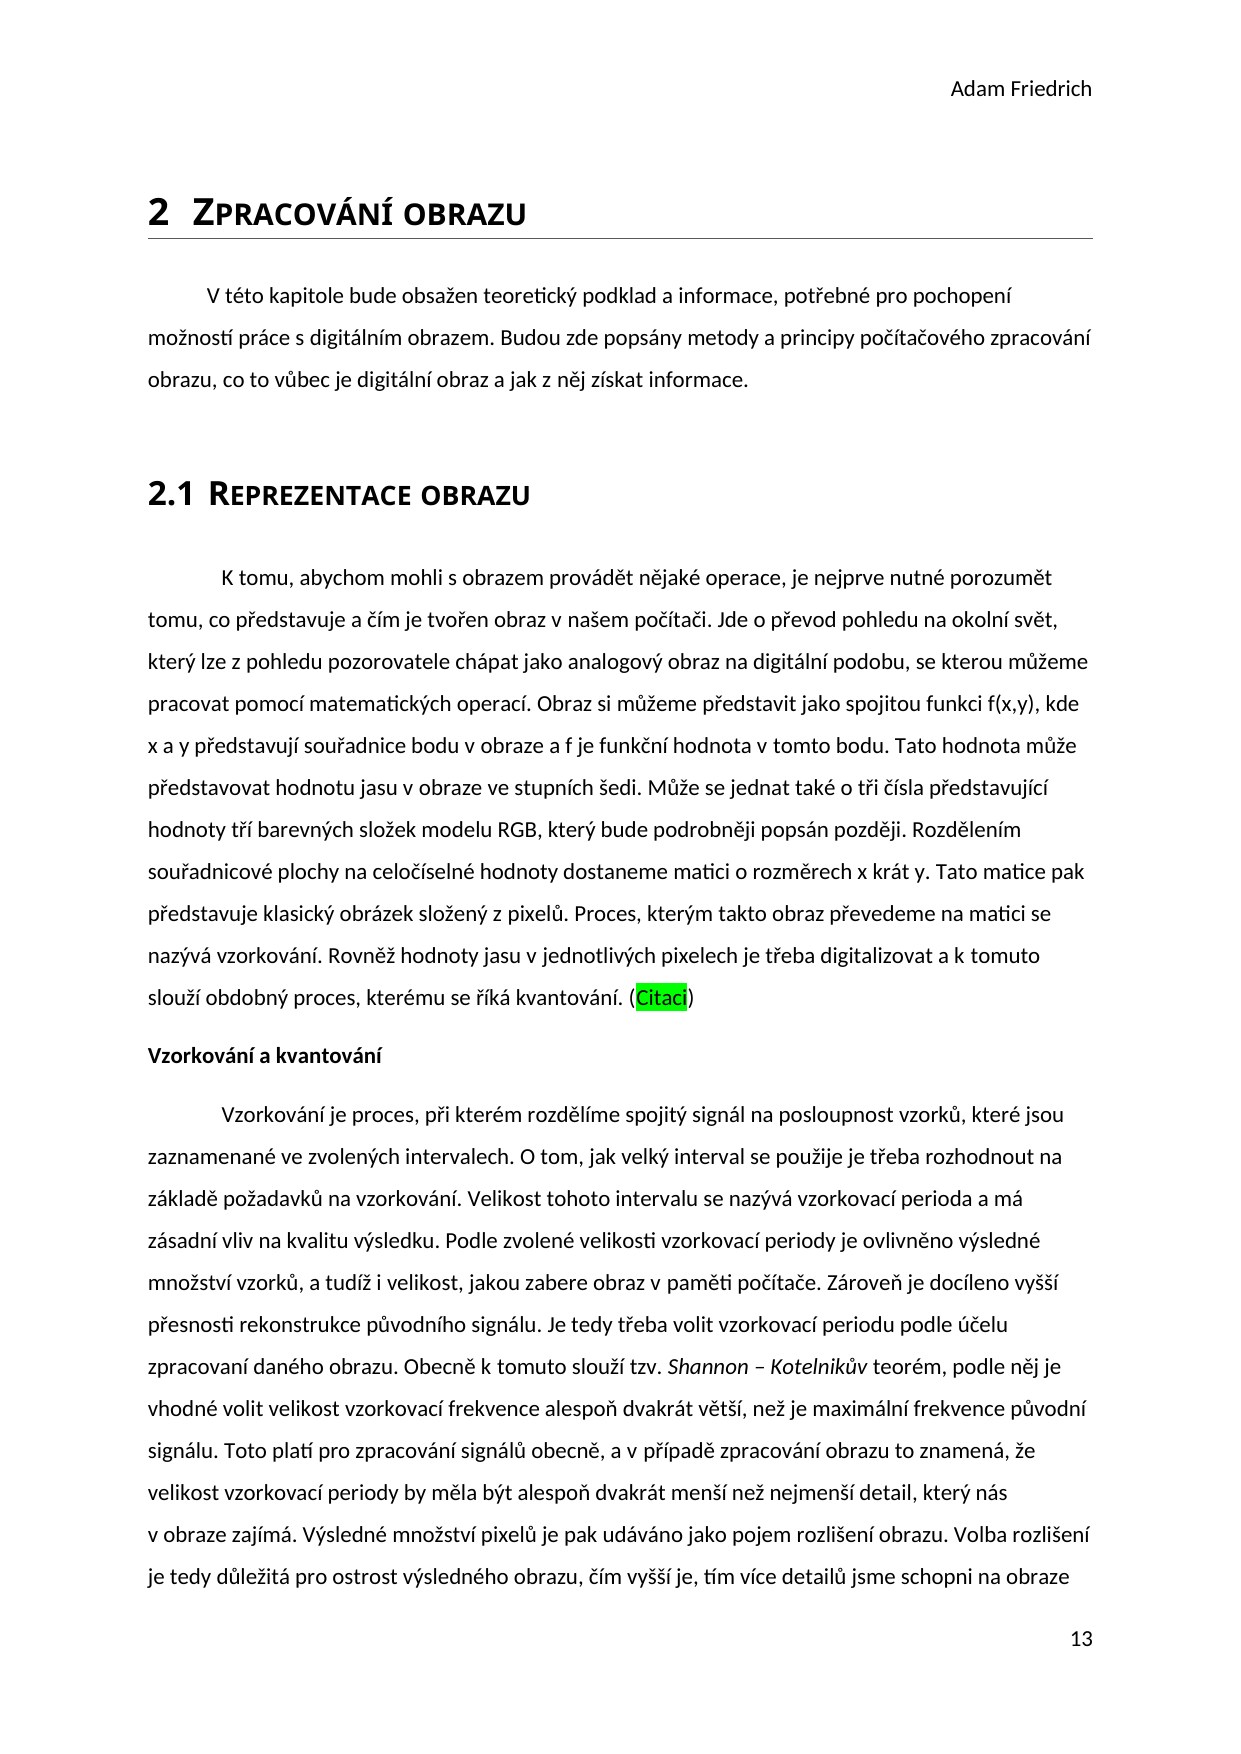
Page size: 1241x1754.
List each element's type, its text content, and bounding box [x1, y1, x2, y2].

text V této kapitole bude obsažen teoretický podklad a informace, potřebné pro pochopení možností práce s digitálním obrazem. Budou zde popsány metody a principy počítačového zpracování obrazu, co to vůbec je digitální obraz a jak z něj získat informace. [148, 281, 1093, 393]
text K tomu, abychom mohli s obrazem provádět nějaké operace, je nejprve nutné porozumět tomu, co představuje a čím je tvořen obraz v našem počítači. Jde o převod pohledu na okolní svět, který lze z pohledu pozorovatele chápat jako analogový obraz na digitální podobu, se kterou můžeme pracovat pomocí matematických operací. Obraz si můžeme představit jako spojitou funkci f(x,y), kde x a y představují souřadnice bodu v obraze a f je funkční hodnota v tomto bodu. Tato hodnota může představovat hodnotu jasu v obraze ve stupních šedi. Může se jednat také o tři čísla představující hodnoty tří barevných složek modelu RGB, který bude podrobněji popsán později. Rozdělením souřadnicové plochy na celočíselné hodnoty dostaneme matici o rozměrech x krát y. Tato matice pak představuje klasický obrázek složený z pixelů. Proces, kterým takto obraz převedeme na matici se nazývá vzorkování. Rovněž hodnoty jasu v jednotlivých pixelech je třeba digitalizovat a k tomuto slouží obdobný proces, kterému se říká kvantování. (Citaci) [148, 563, 1093, 1011]
subtitle Zpracování obrazu [148, 185, 1093, 238]
text Vzorkování a kvantování [148, 1041, 1093, 1069]
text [148, 1100, 1093, 1590]
subtitle Reprezentace obrazu [148, 470, 1093, 515]
